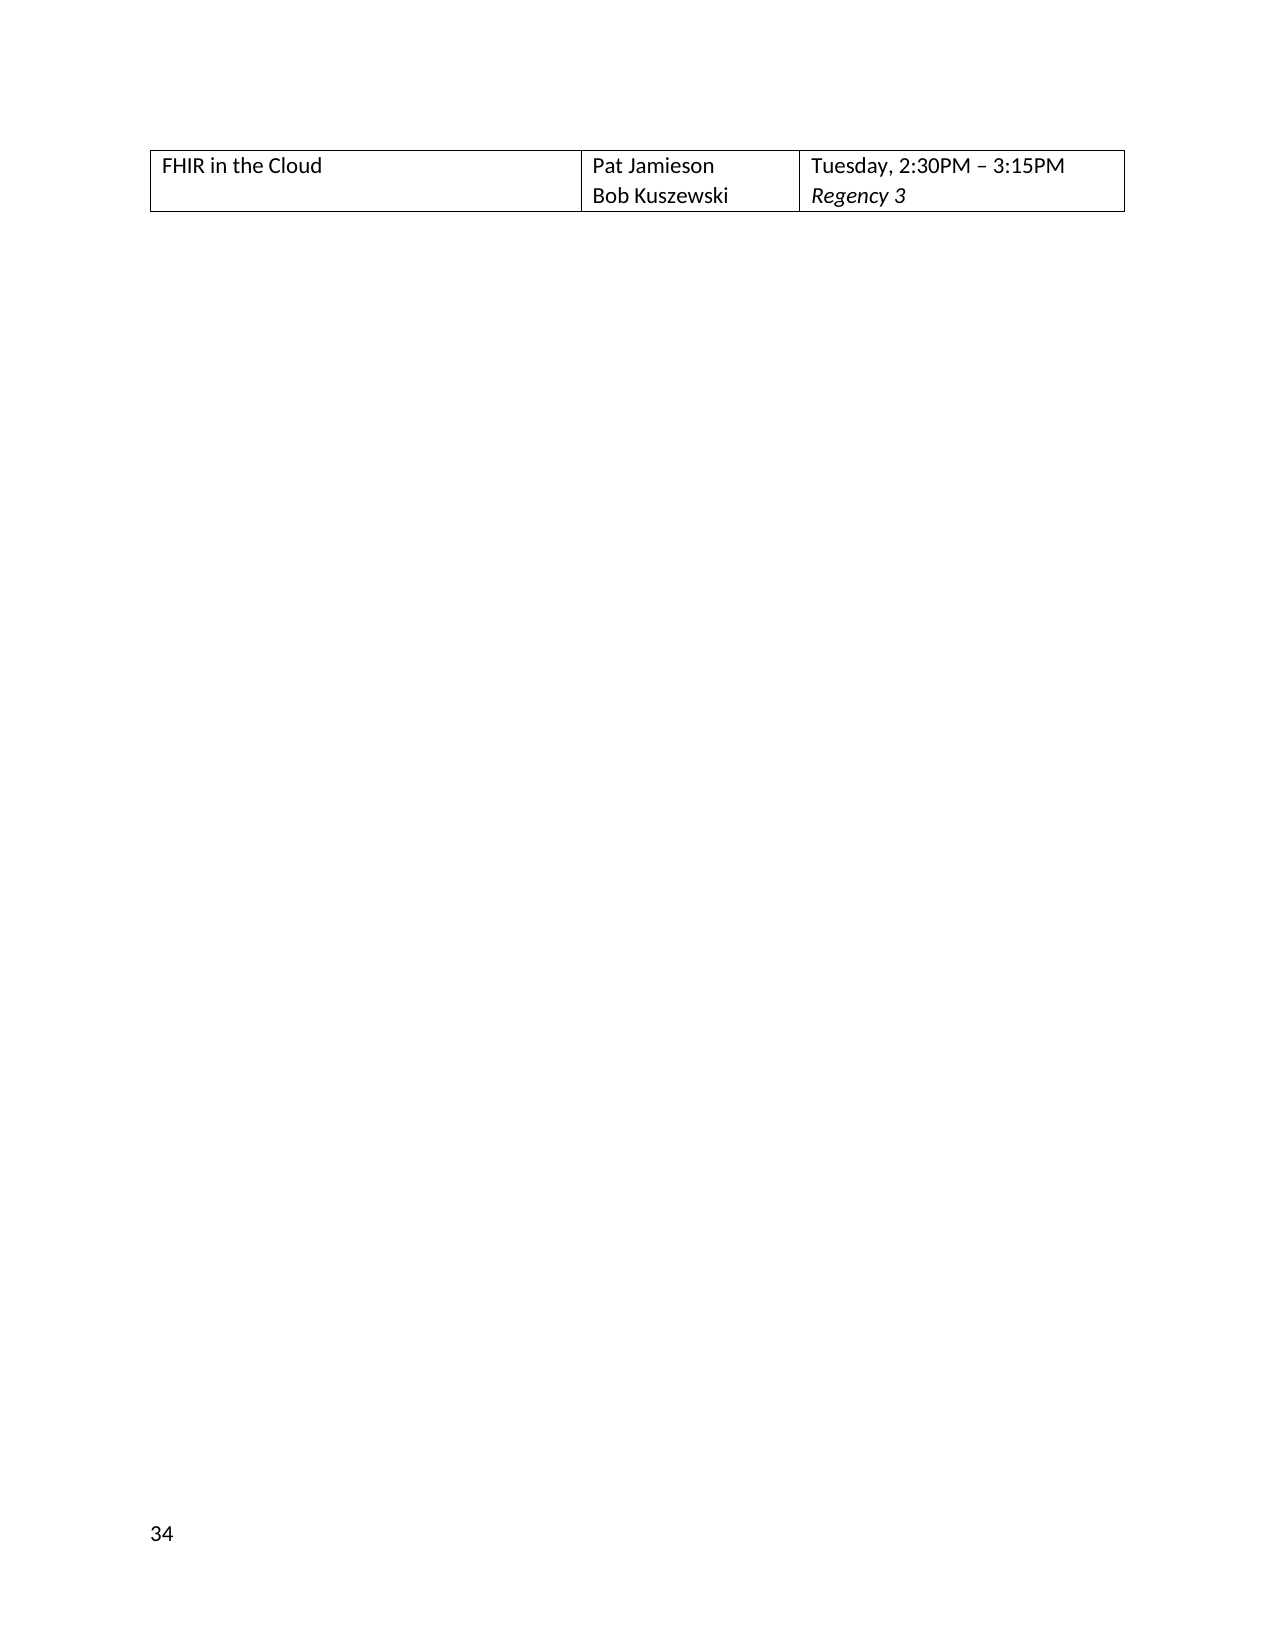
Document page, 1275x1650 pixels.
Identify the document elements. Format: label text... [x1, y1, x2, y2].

table_cell Pat Jamieson Bob Kuszewski [582, 151, 799, 211]
table_cell FHIR in the Cloud [151, 151, 581, 211]
table_cell Tuesday, 2:30PM – 3:15PM Regency 3 [800, 151, 1124, 211]
